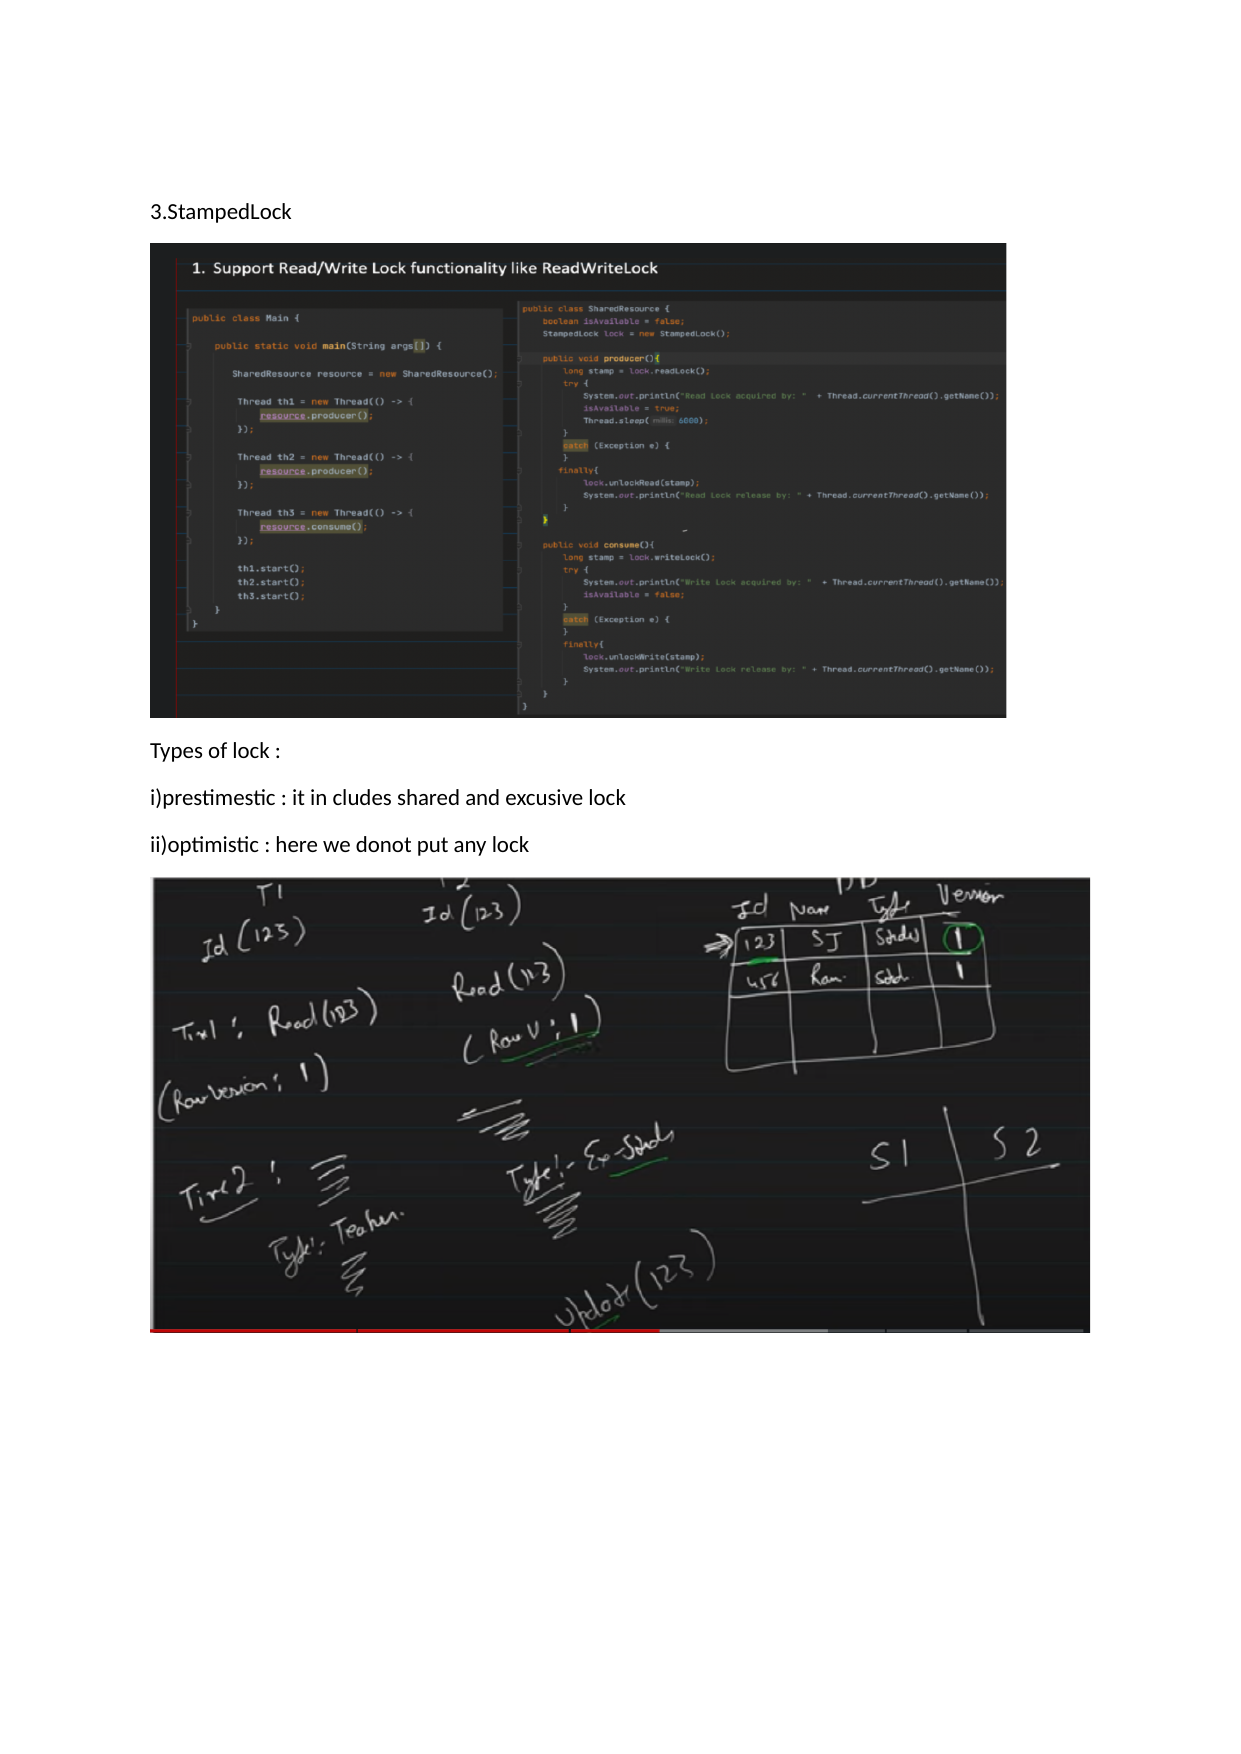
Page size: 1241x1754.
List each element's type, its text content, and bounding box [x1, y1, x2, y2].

picture [150, 243, 1007, 718]
text ii)optimistic : here we donot put any lock [150, 830, 1090, 858]
text 3.StampedLock [150, 197, 1090, 225]
picture [150, 877, 1091, 1333]
text i)prestimestic : it in cludes shared and excusive lock [150, 783, 1090, 812]
text Types of lock : [150, 737, 1090, 765]
